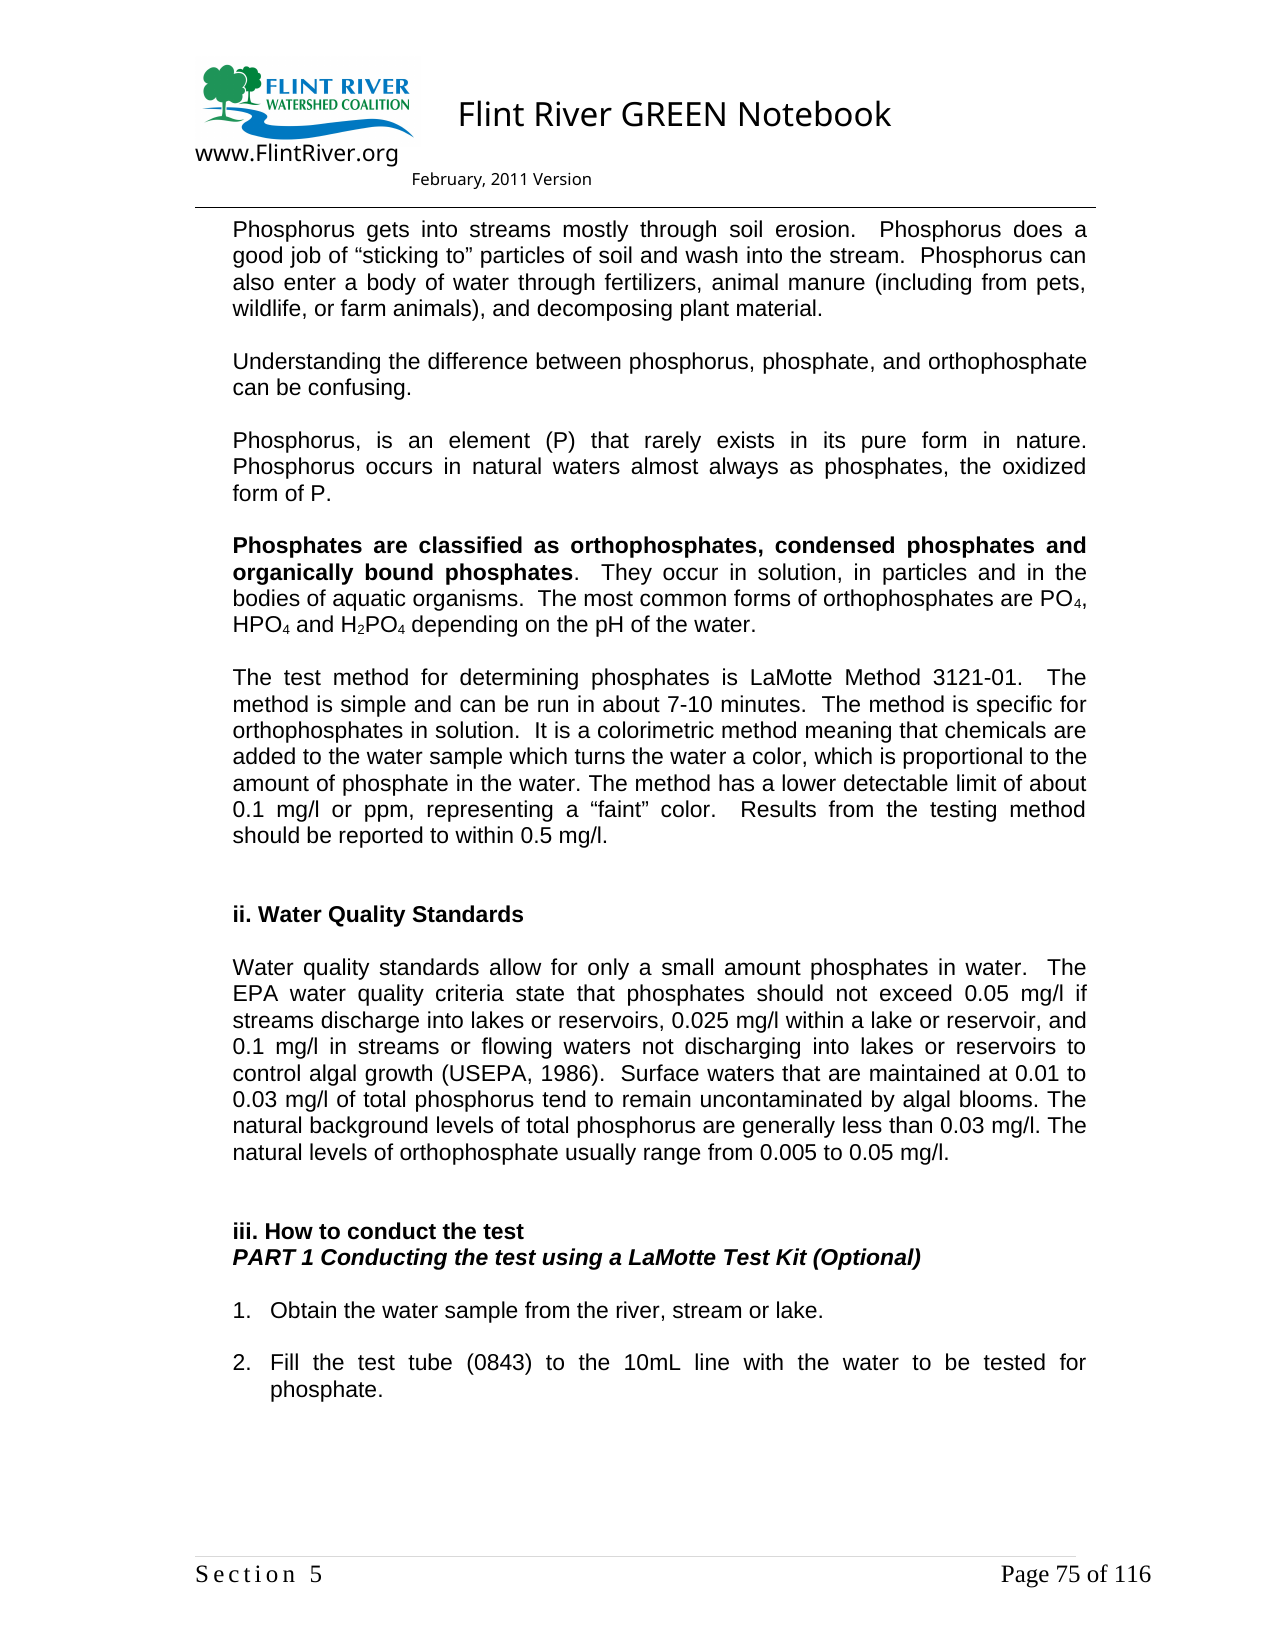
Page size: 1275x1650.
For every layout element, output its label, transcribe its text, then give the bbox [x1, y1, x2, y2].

text Phosphorus, is an element (P) that rarely exists in its pure form in nature. Phosphorus occurs in natural waters almost always as phosphates, the oxidized form of P. [232, 427, 1087, 506]
picture [195, 56, 421, 147]
text 2. Fill the test tube (0843) to the 10mL line with the water to be tested for phosphate. [232, 1349, 1087, 1402]
text Water quality standards allow for only a small amount phosphates in water. The EPA water quality criteria state that phosphates should not exceed 0.05 mg/l if streams discharge into lakes or reservoirs, 0.025 mg/l within a lake or reservoir, and 0.1 mg/l in streams or flowing waters not discharging into lakes or reservoirs to control algal growth (USEPA, 1986). Surface waters that are maintained at 0.01 to 0.03 mg/l of total phosphorus tend to remain uncontaminated by algal blooms. The natural background levels of total phosphorus are generally less than 0.03 mg/l. The natural levels of orthophosphate usually range from 0.005 to 0.05 mg/l. [232, 954, 1087, 1165]
text PART 1 Conducting the test using a LaMotte Test Kit (Optional) [232, 1244, 1087, 1270]
text 1. Obtain the water sample from the river, stream or lake. [232, 1297, 1087, 1323]
text ii. Water Quality Standards [232, 901, 1087, 928]
text Phosphorus gets into streams mostly through soil erosion. Phosphorus does a good job of “sticking to” particles of soil and wash into the stream. Phosphorus can also enter a body of water through fertilizers, animal manure (including from pets, wildlife, or farm animals), and decomposing plant material. [232, 216, 1087, 322]
text The test method for determining phosphates is LaMotte Method 3121-01. The method is simple and can be run in about 7-10 minutes. The method is specific for orthophosphates in solution. It is a colorimetric method meaning that chemicals are added to the water sample which turns the water a color, which is proportional to the amount of phosphate in the water. The method has a lower detectable limit of about 0.1 mg/l or ppm, representing a “faint” color. Results from the testing method should be reported to within 0.5 mg/l. [232, 664, 1087, 849]
text Phosphates are classified as orthophosphates, condensed phosphates and organically bound phosphates. They occur in solution, in particles and in the bodies of aquatic organisms. The most common forms of orthophosphates are PO4, HPO4 and H2PO4 depending on the pH of the water. [232, 532, 1087, 638]
text iii. How to conduct the test [232, 1218, 1087, 1244]
text Understanding the difference between phosphorus, phosphate, and orthophosphate can be confusing. [232, 348, 1087, 401]
